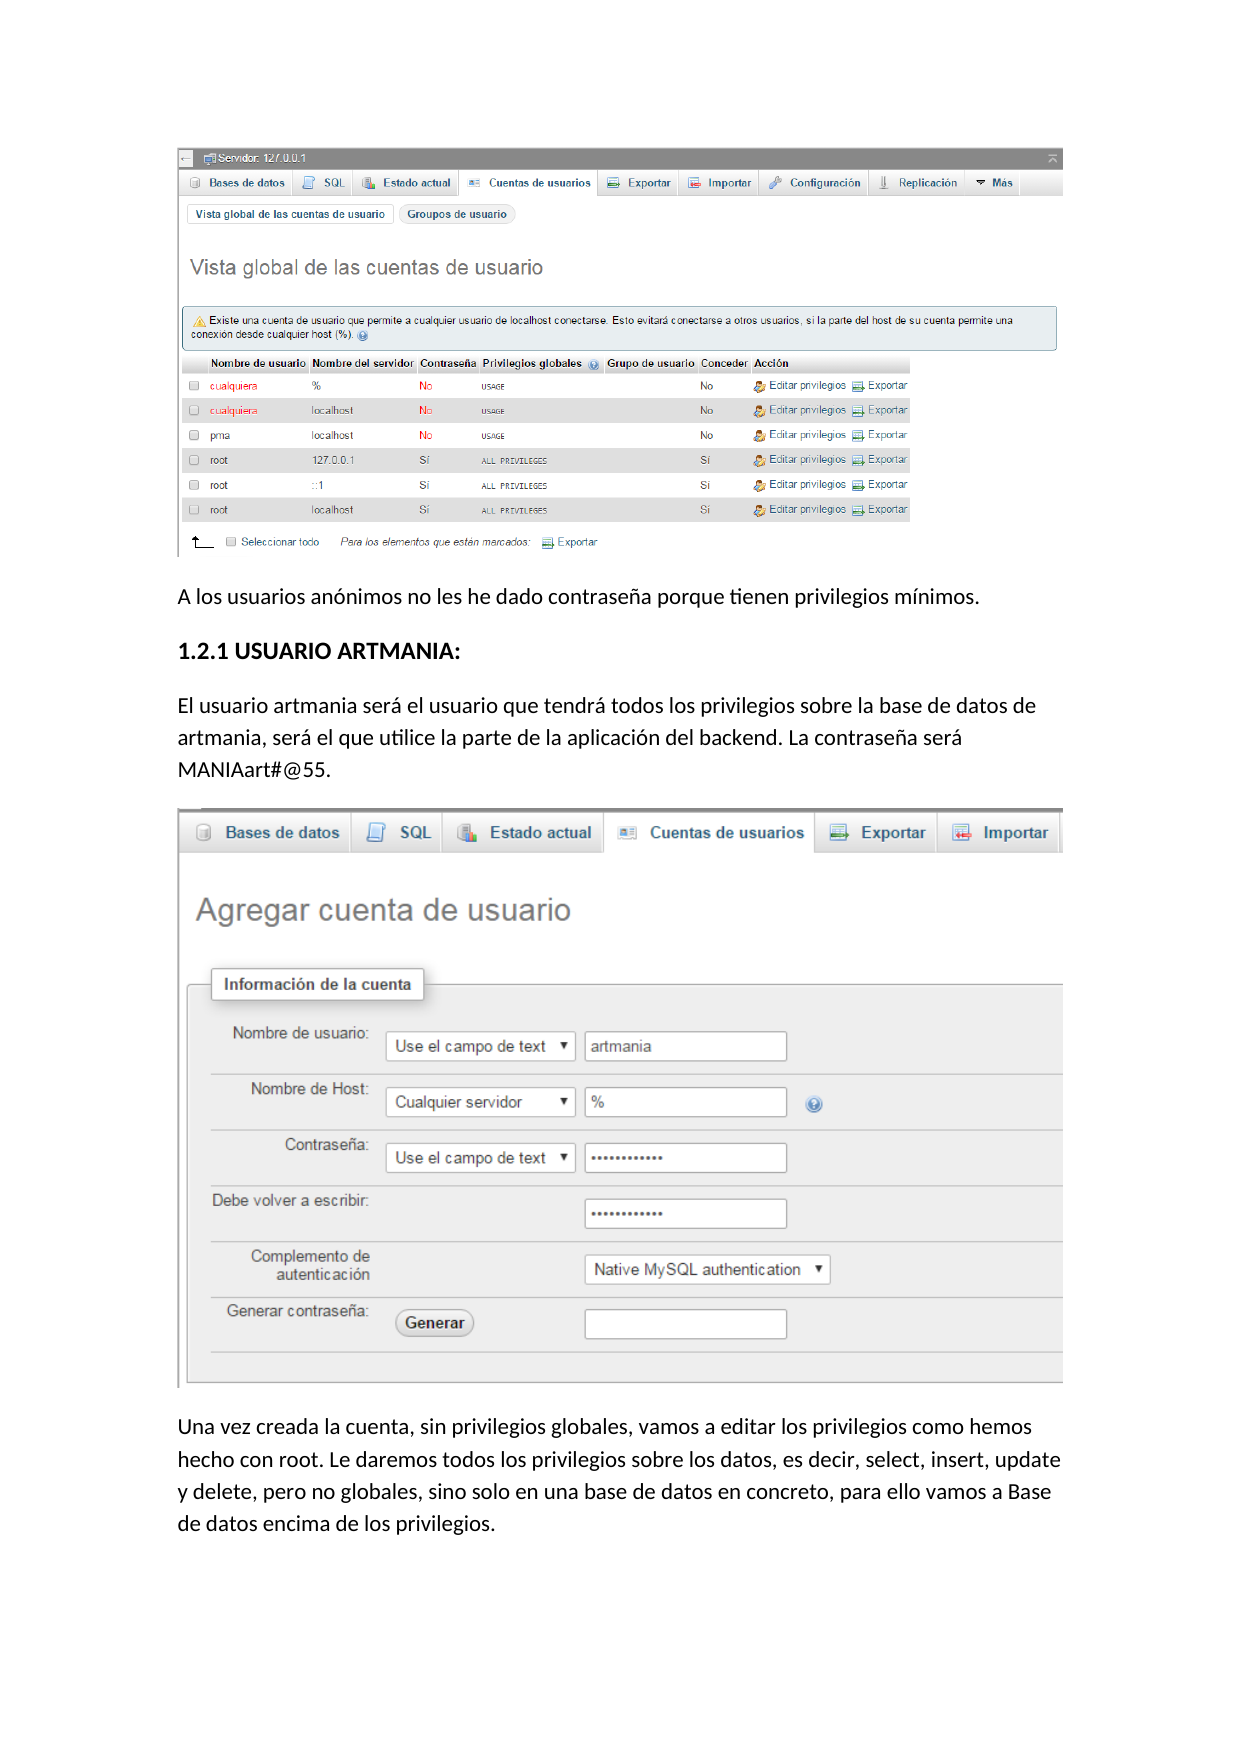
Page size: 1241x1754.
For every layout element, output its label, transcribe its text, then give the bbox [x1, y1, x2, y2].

text Una vez creada la cuenta, sin privilegios globales, vamos a editar los privilegios como hemos hecho con root. Le daremos todos los privilegios sobre los datos, es decir, select, insert, update y delete, pero no globales, sino solo en una base de datos en concreto, para ello vamos a Base de datos encima de los privilegios. [177, 1412, 1063, 1537]
picture [177, 808, 1063, 1388]
text A los usuarios anónimos no les he dado contraseña porque tienen privilegios mínimos. [177, 582, 1063, 610]
text 1.2.1 USUARIO ARTMANIA: [177, 635, 1063, 666]
text El usuario artmania será el usuario que tendrá todos los privilegios sobre la base de datos de artmania, será el que utilice la parte de la aplicación del backend. La contraseña será MANIAart#@55. [177, 691, 1063, 783]
picture [177, 147, 1063, 557]
